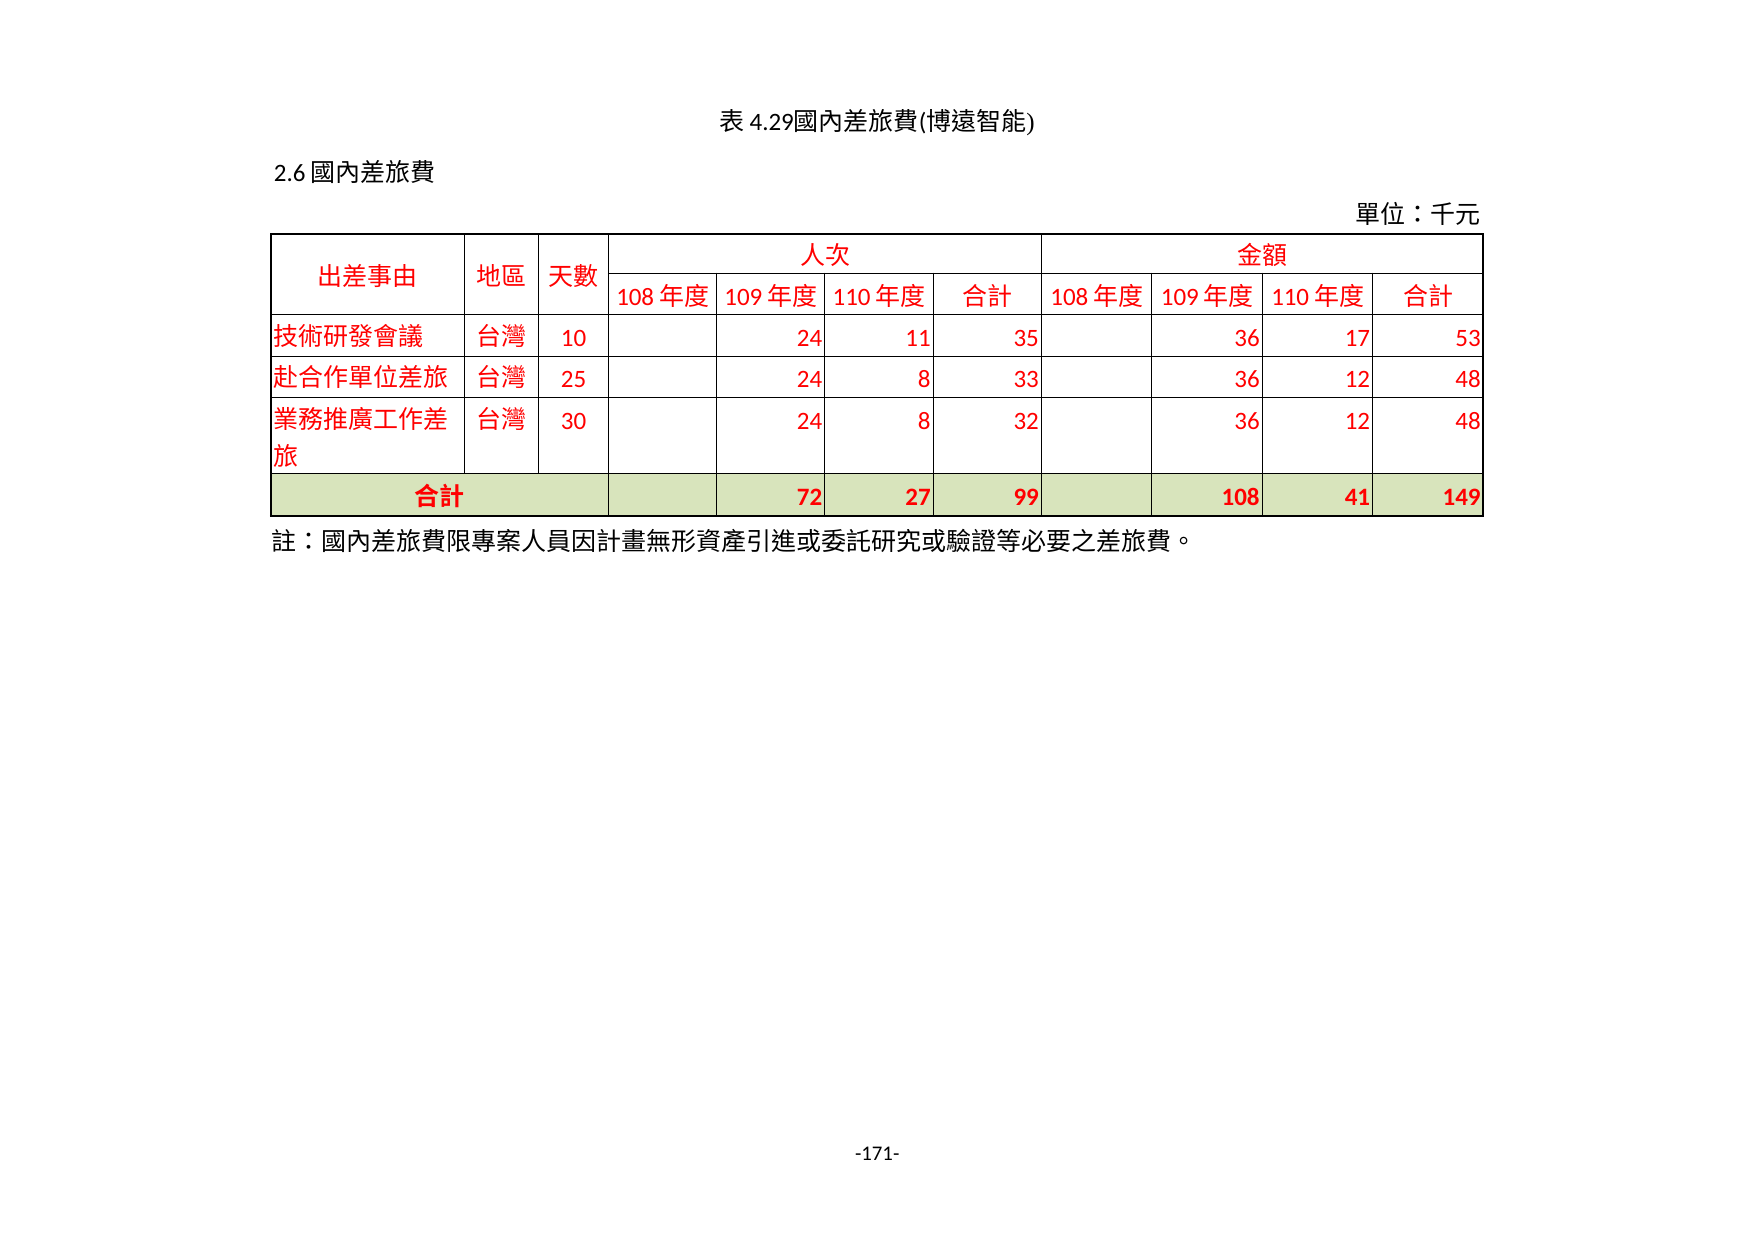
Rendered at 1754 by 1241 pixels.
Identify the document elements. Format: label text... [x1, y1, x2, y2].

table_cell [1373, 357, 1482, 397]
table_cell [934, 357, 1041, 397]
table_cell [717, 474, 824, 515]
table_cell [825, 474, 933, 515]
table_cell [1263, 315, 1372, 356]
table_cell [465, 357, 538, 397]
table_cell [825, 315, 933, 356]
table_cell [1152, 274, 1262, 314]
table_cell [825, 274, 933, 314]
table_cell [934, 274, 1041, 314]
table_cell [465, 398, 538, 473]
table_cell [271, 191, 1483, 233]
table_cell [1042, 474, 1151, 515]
text 註：國內差旅費限專案人員因計畫無形資產引進或委託研究或驗證等必要之差旅費。 [272, 517, 1630, 558]
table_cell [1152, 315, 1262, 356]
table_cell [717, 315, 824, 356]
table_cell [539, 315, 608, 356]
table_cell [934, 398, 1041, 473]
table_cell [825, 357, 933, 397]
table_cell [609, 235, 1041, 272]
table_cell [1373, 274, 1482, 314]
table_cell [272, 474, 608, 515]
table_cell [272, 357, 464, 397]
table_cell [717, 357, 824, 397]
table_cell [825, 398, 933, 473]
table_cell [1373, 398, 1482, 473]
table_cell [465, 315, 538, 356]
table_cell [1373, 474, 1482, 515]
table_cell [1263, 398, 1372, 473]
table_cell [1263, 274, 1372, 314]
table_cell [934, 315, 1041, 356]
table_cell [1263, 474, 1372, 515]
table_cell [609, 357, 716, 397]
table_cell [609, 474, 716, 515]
text 表4.29國內差旅費(博遠智能) [124, 101, 1630, 137]
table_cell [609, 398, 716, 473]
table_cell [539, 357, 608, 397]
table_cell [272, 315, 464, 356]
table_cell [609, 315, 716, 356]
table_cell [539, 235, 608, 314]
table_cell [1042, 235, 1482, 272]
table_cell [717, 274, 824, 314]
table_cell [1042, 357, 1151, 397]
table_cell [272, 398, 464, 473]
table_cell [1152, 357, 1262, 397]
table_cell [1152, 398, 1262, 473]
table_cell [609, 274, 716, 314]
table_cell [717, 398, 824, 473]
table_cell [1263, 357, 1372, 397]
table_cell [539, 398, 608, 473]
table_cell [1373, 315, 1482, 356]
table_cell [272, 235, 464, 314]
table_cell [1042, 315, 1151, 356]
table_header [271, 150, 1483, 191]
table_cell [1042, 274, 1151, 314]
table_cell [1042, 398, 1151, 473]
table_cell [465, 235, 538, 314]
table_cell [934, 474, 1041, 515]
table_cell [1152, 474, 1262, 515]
